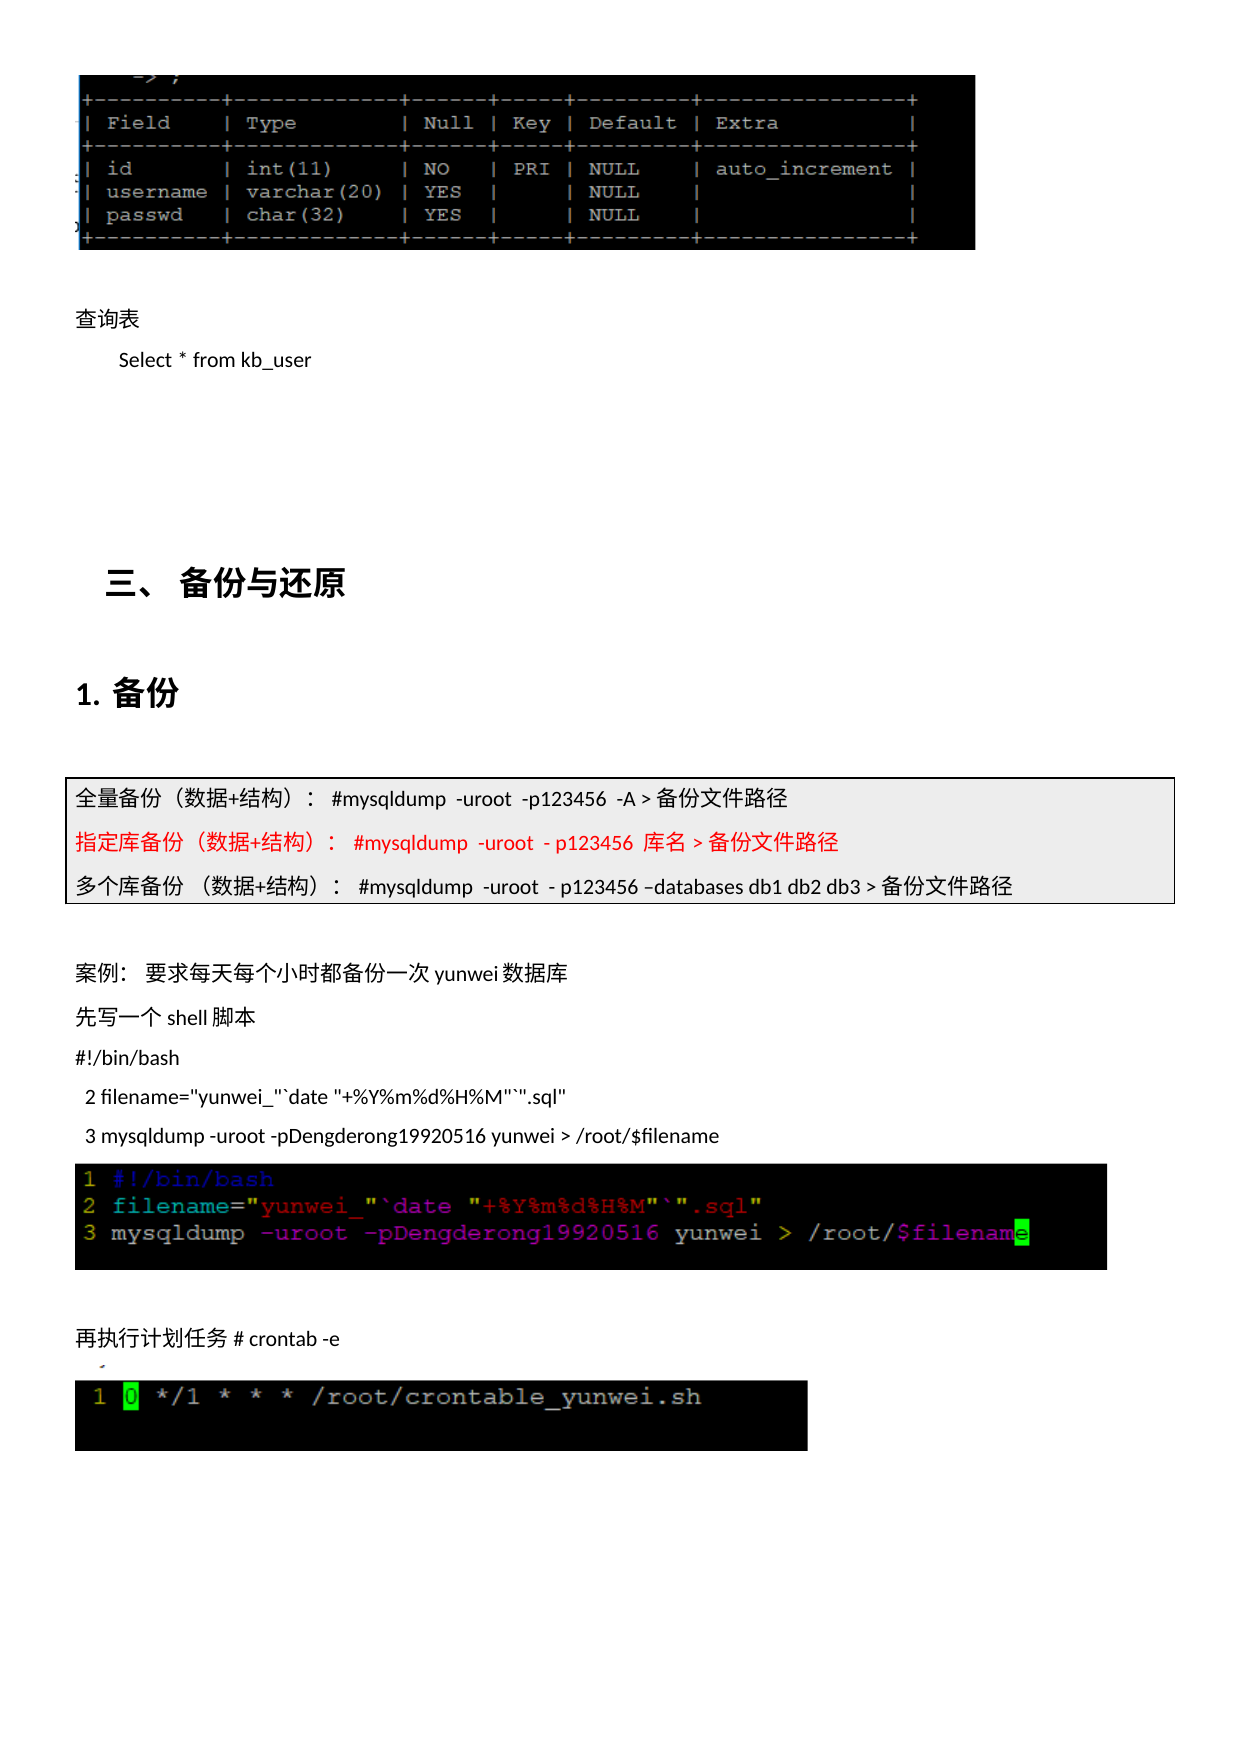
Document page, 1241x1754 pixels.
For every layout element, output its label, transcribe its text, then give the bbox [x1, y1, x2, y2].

text 案例： 要求每天每个小时都备份一次yunwei数据库 [75, 956, 1165, 988]
picture [75, 1365, 808, 1451]
subtitle 备份与还原 [104, 556, 1165, 604]
picture [75, 75, 976, 250]
text 3 mysqldump -uroot -pDengderong19920516 yunwei > /root/$filename [75, 1123, 1165, 1149]
text #!/bin/bash [75, 1044, 1165, 1071]
picture [75, 1161, 1108, 1270]
text 再执行计划任务 # crontab -e [75, 1321, 1165, 1353]
text 2 filename="yunwei_"`date "+%Y%m%d%H%M"`".sql" [75, 1083, 1165, 1110]
text 查询表 [75, 302, 1165, 333]
subtitle 备份 [75, 667, 1165, 715]
text 先写一个shell脚本 [75, 1000, 1165, 1032]
text Select * from kb_user [75, 346, 1165, 372]
text 指定库备份（数据+结构）： #mysqldump -uroot - p123456 库名 > 备份文件路径 [67, 821, 1174, 857]
text 多个库备份 （数据+结构）： #mysqldump -uroot - p123456 –databases db1 db2 db3 > 备份文件路径 [67, 865, 1174, 903]
text 全量备份（数据+结构）： #mysqldump -uroot -p123456 -A > 备份文件路径 [67, 779, 1174, 812]
